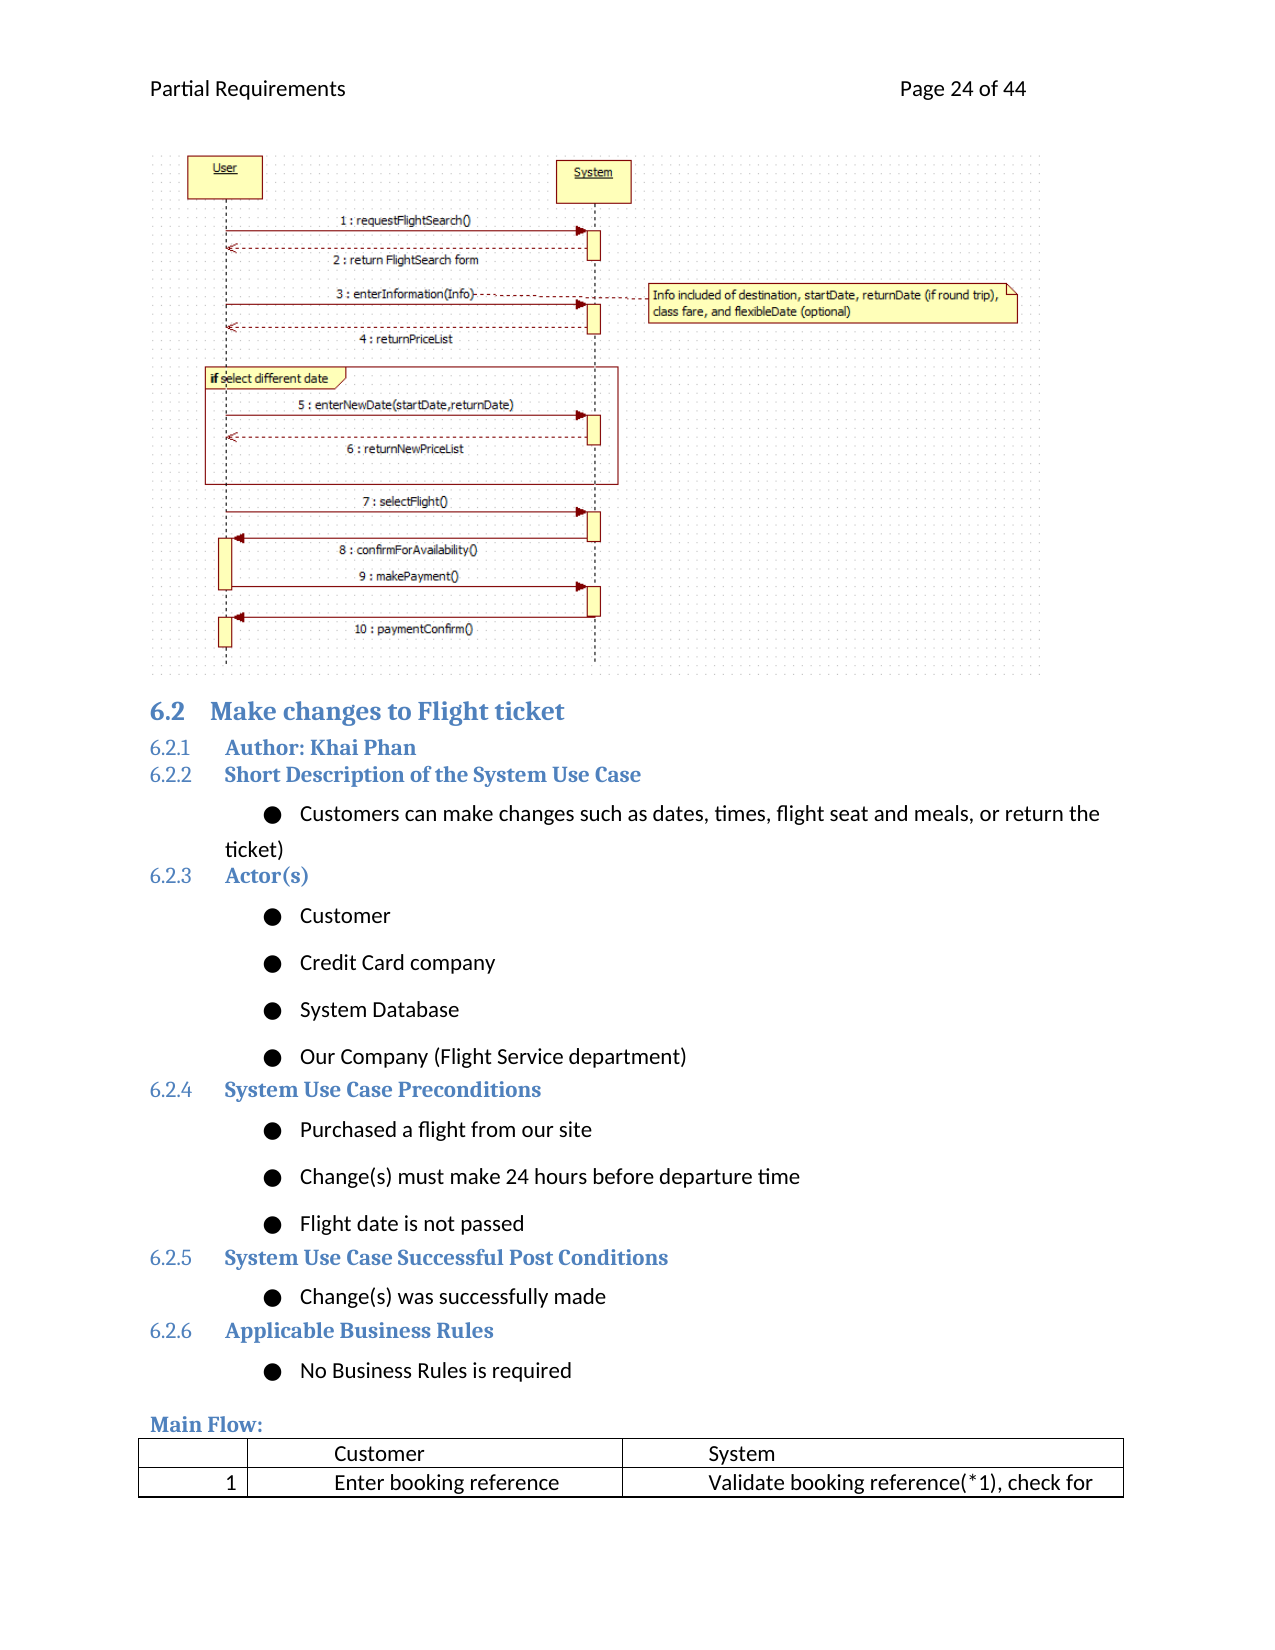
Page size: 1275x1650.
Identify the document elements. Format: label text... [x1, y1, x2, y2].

list System Database [225, 983, 1125, 1030]
subtitle Short Description of the System Use Case [150, 761, 1125, 788]
list Purchased a flight from our site [225, 1103, 1125, 1150]
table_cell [623, 1468, 1123, 1496]
list Credit Card company [225, 936, 1125, 983]
table_cell 1 [139, 1468, 247, 1496]
picture [150, 150, 1040, 675]
list Customers can make changes such as dates, times, flight seat and meals, or return the ticket) [225, 788, 1125, 863]
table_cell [248, 1468, 622, 1496]
subtitle Make changes to Flight ticket [150, 696, 1125, 727]
subtitle Actor(s) [150, 863, 1125, 889]
table_header System [623, 1439, 1123, 1467]
subtitle Author: Khai Phan [150, 735, 1125, 761]
list No Business Rules is required [225, 1344, 1125, 1391]
list Change(s) must make 24 hours before departure time [225, 1150, 1125, 1197]
list Our Company (Flight Service department) [225, 1030, 1125, 1077]
subtitle Applicable Business Rules [150, 1318, 1125, 1344]
list Flight date is not passed [225, 1197, 1125, 1244]
list Change(s) was successfully made [225, 1271, 1125, 1318]
subtitle Main Flow: [150, 1412, 1125, 1438]
table_header Customer [248, 1439, 622, 1467]
table_header [139, 1439, 247, 1467]
subtitle System Use Case Preconditions [150, 1077, 1125, 1103]
list Customer [225, 889, 1125, 936]
subtitle System Use Case Successful Post Conditions [150, 1244, 1125, 1271]
